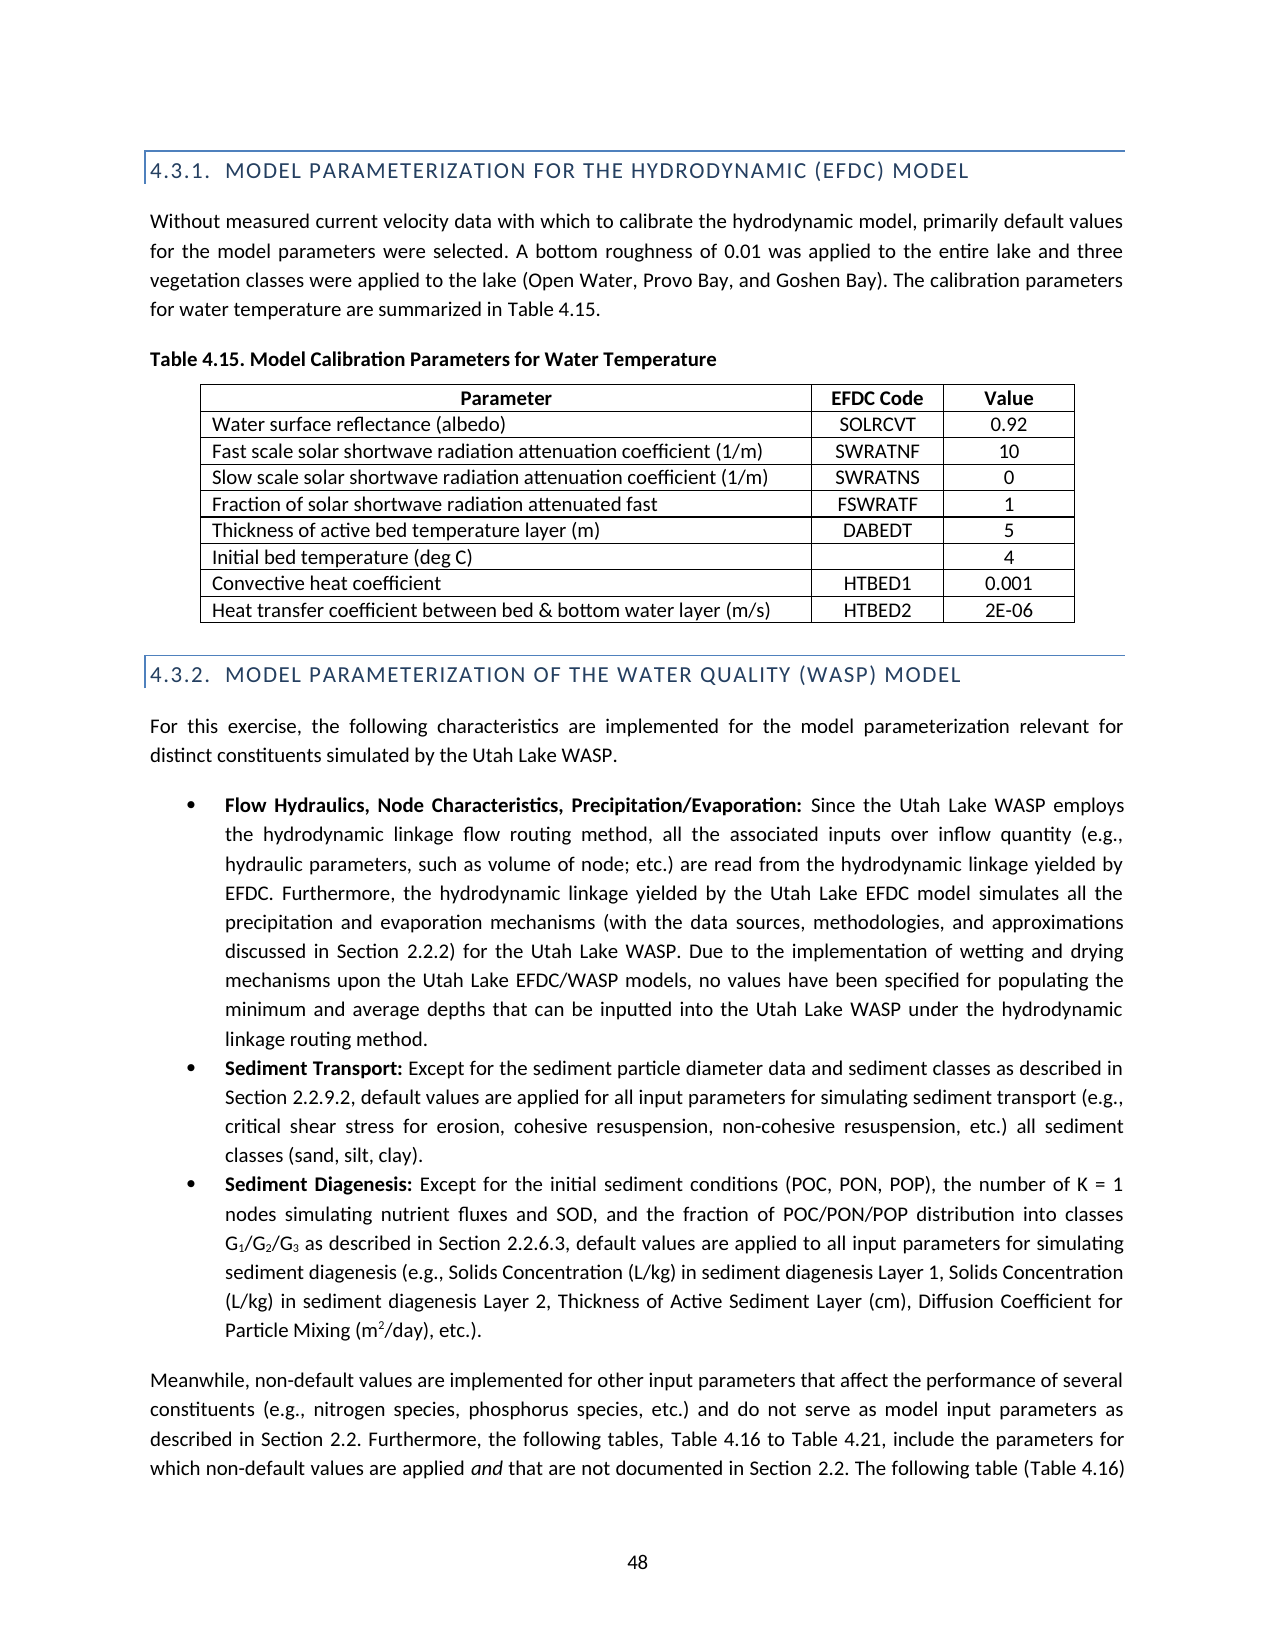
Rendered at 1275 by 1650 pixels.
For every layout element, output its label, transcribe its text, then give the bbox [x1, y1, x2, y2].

table_cell Slow scale solar shortwave radiation attenuation coefficient (1/m) [201, 465, 811, 490]
subtitle Model Parameterization for the Hydrodynamic (EFDC) Model [146, 152, 1125, 184]
table_cell SOLRCVT [812, 412, 943, 437]
subtitle Model Parameterization of the Water Quality (WASP) Model [146, 656, 1125, 688]
table_cell 5 [944, 518, 1074, 543]
table_cell HTBED1 [812, 570, 943, 596]
table_cell [812, 544, 943, 569]
table_cell Heat transfer coefficient between bed & bottom water layer (m/s) [201, 597, 811, 622]
table_cell 0.001 [944, 570, 1074, 596]
table_header Parameter [201, 385, 811, 411]
table_cell Initial bed temperature (deg C) [201, 544, 811, 569]
list Sediment Diagenesis: Except for the initial sediment conditions (POC, PON, POP), the number of K = 1 nodes simulating nutrient fluxes and SOD, and the fraction of POC/PON/POP distribution into classes G1/G2/G3 as described in Section 2.2.6.3, default values are applied to all input parameters for simulating sediment diagenesis (e.g., Solids Concentration (L/kg) in sediment diagenesis Layer 1, Solids Concentration (L/kg) in sediment diagenesis Layer 2, Thickness of Active Sediment Layer (cm), Diffusion Coefficient for Particle Mixing (m2/day), etc.). [187, 1172, 1125, 1343]
table_cell 1 [944, 491, 1074, 516]
table_header Value [944, 385, 1074, 411]
list Flow Hydraulics, Node Characteristics, Precipitation/Evaporation: Since the Utah Lake WASP employs the hydrodynamic linkage flow routing method, all the associated inputs over inflow quantity (e.g., hydraulic parameters, such as volume of node; etc.) are read from the hydrodynamic linkage yielded by EFDC. Furthermore, the hydrodynamic linkage yielded by the Utah Lake EFDC model simulates all the precipitation and evaporation mechanisms (with the data sources, methodologies, and approximations discussed in Section 2.2.2) for the Utah Lake WASP. Due to the implementation of wetting and drying mechanisms upon the Utah Lake EFDC/WASP models, no values have been specified for populating the minimum and average depths that can be inputted into the Utah Lake WASP under the hydrodynamic linkage routing method. [187, 792, 1125, 1051]
table_cell Convective heat coefficient [201, 570, 811, 596]
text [150, 1367, 1125, 1480]
table_cell 4 [944, 544, 1074, 569]
list Sediment Transport: Except for the sediment particle diameter data and sediment classes as described in Section 2.2.9.2, default values are applied for all input parameters for simulating sediment transport (e.g., critical shear stress for erosion, cohesive resuspension, non-cohesive resuspension, etc.) all sediment classes (sand, silt, clay). [187, 1055, 1125, 1168]
table_cell SWRATNS [812, 465, 943, 490]
text For this exercise, the following characteristics are implemented for the model parameterization relevant for distinct constituents simulated by the Utah Lake WASP. [150, 713, 1125, 768]
table_cell FSWRATF [812, 491, 943, 516]
table_cell 0 [944, 465, 1074, 490]
table_cell 2E-06 [944, 597, 1074, 622]
table_cell Fast scale solar shortwave radiation attenuation coefficient (1/m) [201, 438, 811, 463]
table_cell 0.92 [944, 412, 1074, 437]
table_cell DABEDT [812, 518, 943, 543]
table_cell Fraction of solar shortwave radiation attenuated fast [201, 491, 811, 516]
table_cell Thickness of active bed temperature layer (m) [201, 518, 811, 543]
table_cell SWRATNF [812, 438, 943, 463]
table_cell 10 [944, 438, 1074, 463]
table_cell HTBED2 [812, 597, 943, 622]
table_cell Water surface reflectance (albedo) [201, 412, 811, 437]
table_header EFDC Code [812, 385, 943, 411]
